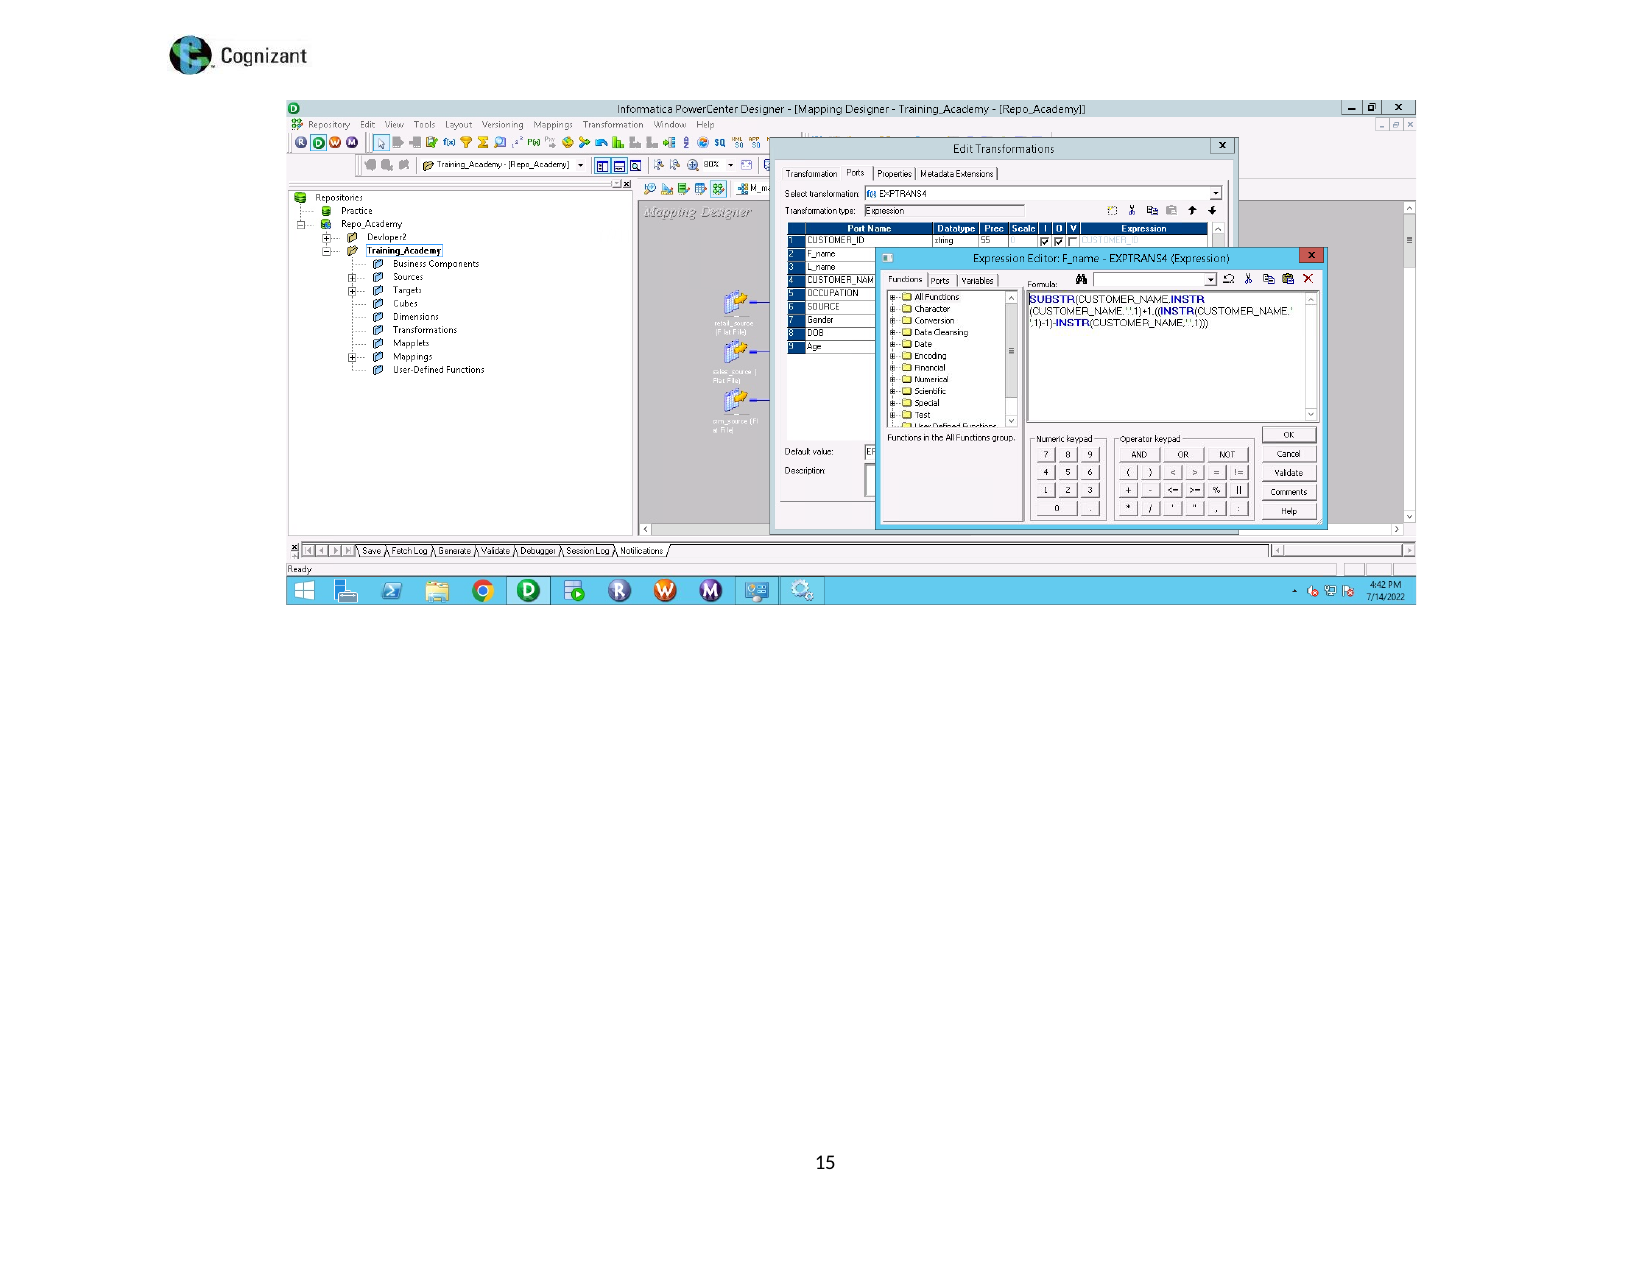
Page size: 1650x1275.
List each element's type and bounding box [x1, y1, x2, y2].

picture [167, 34, 313, 75]
